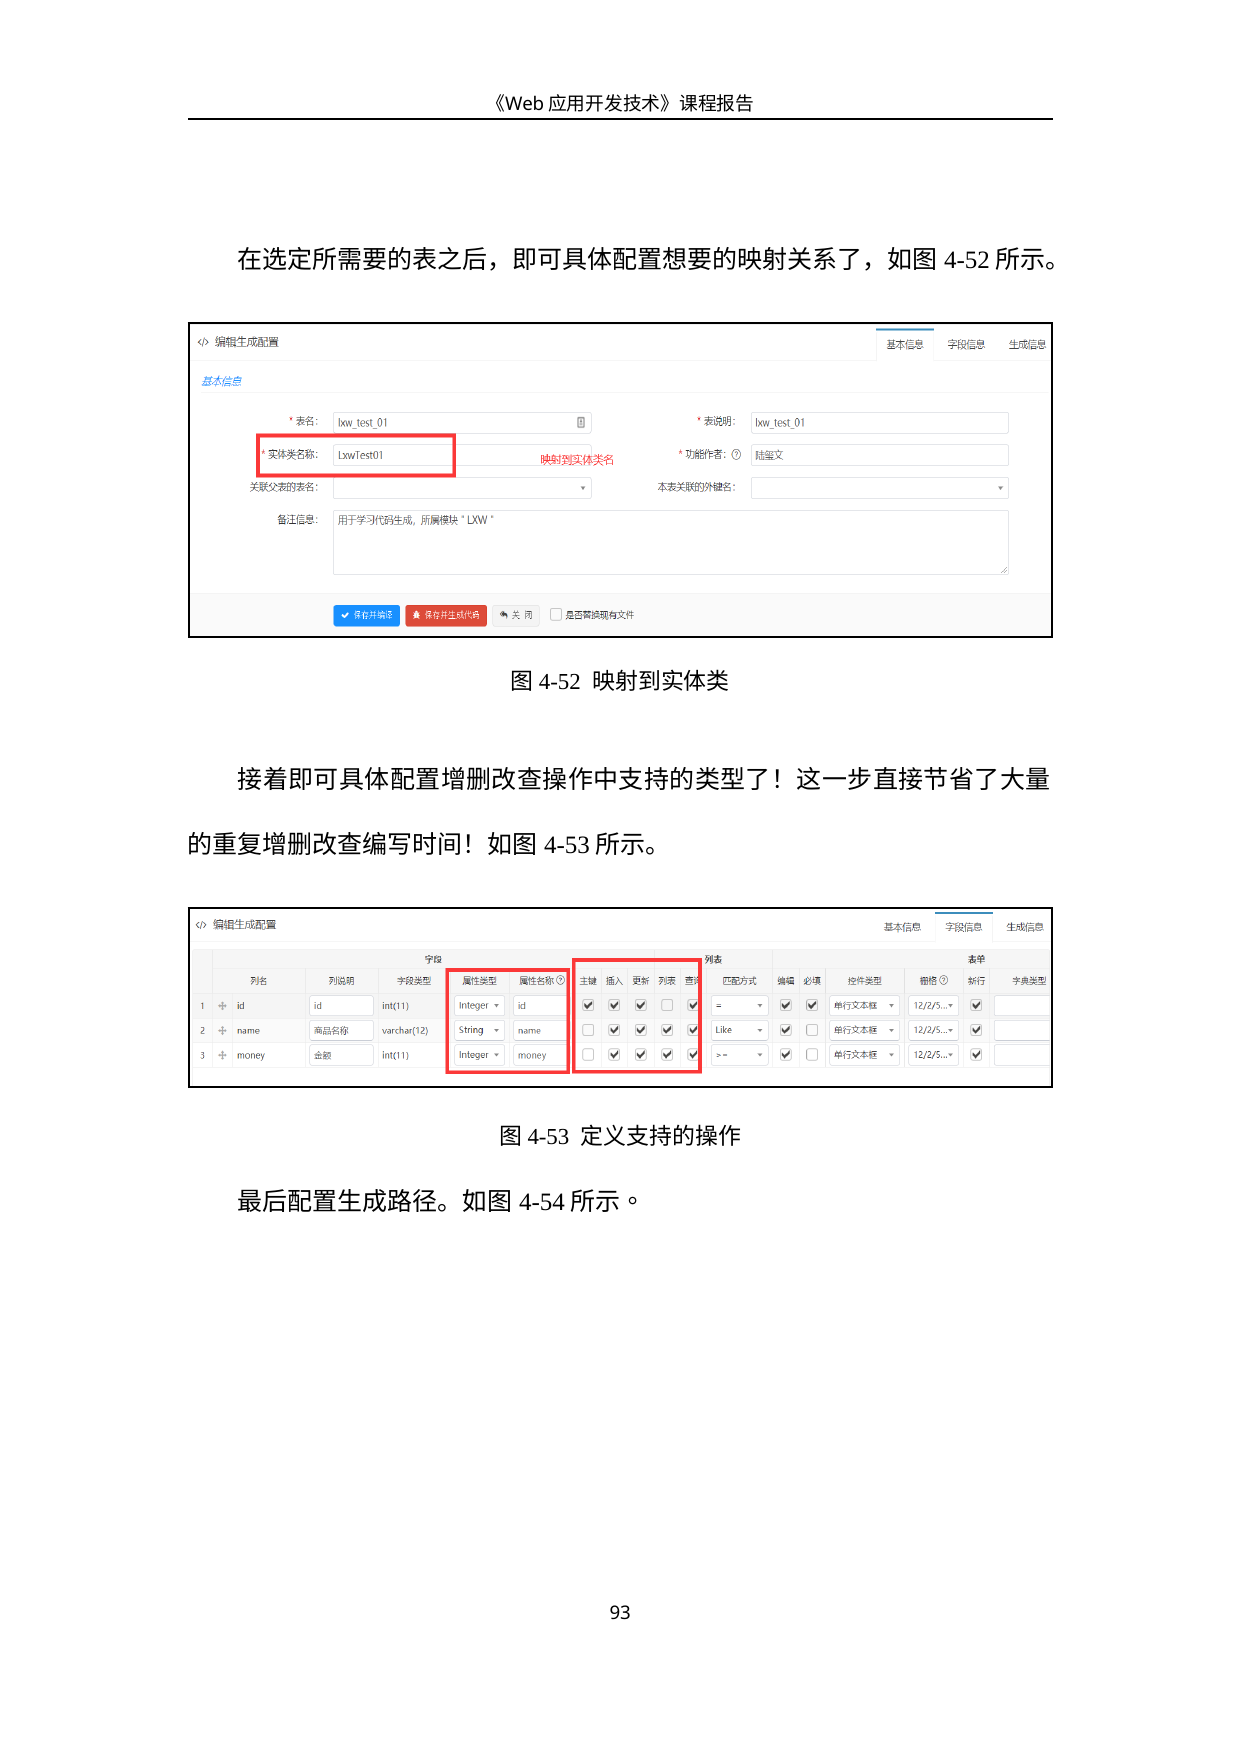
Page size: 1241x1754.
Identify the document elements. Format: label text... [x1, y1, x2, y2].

picture [190, 324, 1051, 636]
picture [190, 909, 1051, 1086]
